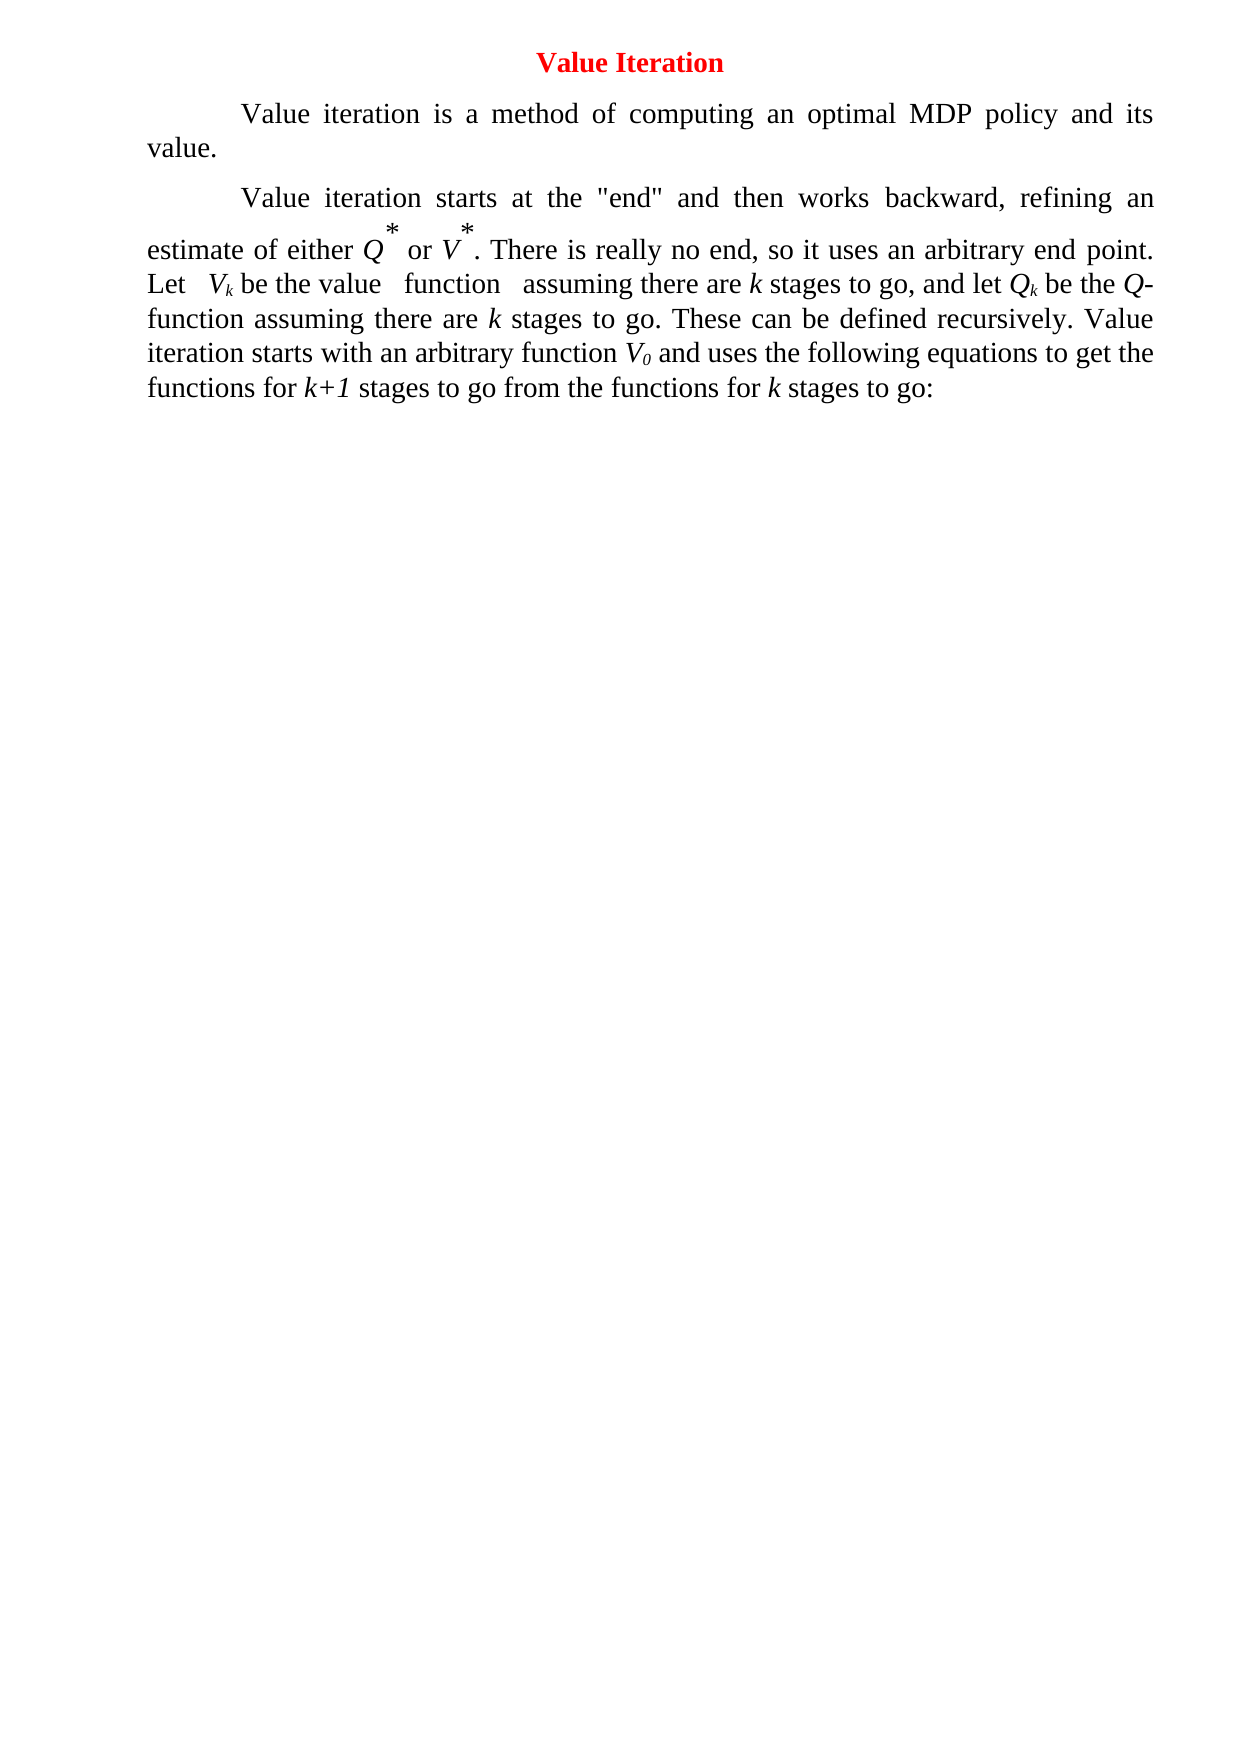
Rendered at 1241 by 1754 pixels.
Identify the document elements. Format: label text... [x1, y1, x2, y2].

text Value iteration starts at the "end" and then works backward, refining an estimate of either Q* or V*. There is really no end, so it uses an arbitrary end point. Let Vk be the value function assuming there are k stages to go, and let Qk be the Q-function assuming there are k stages to go. These can be defined recursively. Value iteration starts with an arbitrary function V0 and uses the following equations to get the functions for k+1 stages to go from the functions for k stages to go: [147, 180, 1154, 403]
subtitle Value Iteration [536, 45, 1213, 79]
text Value iteration is a method of computing an optimal MDP policy and its value. [147, 96, 1153, 164]
